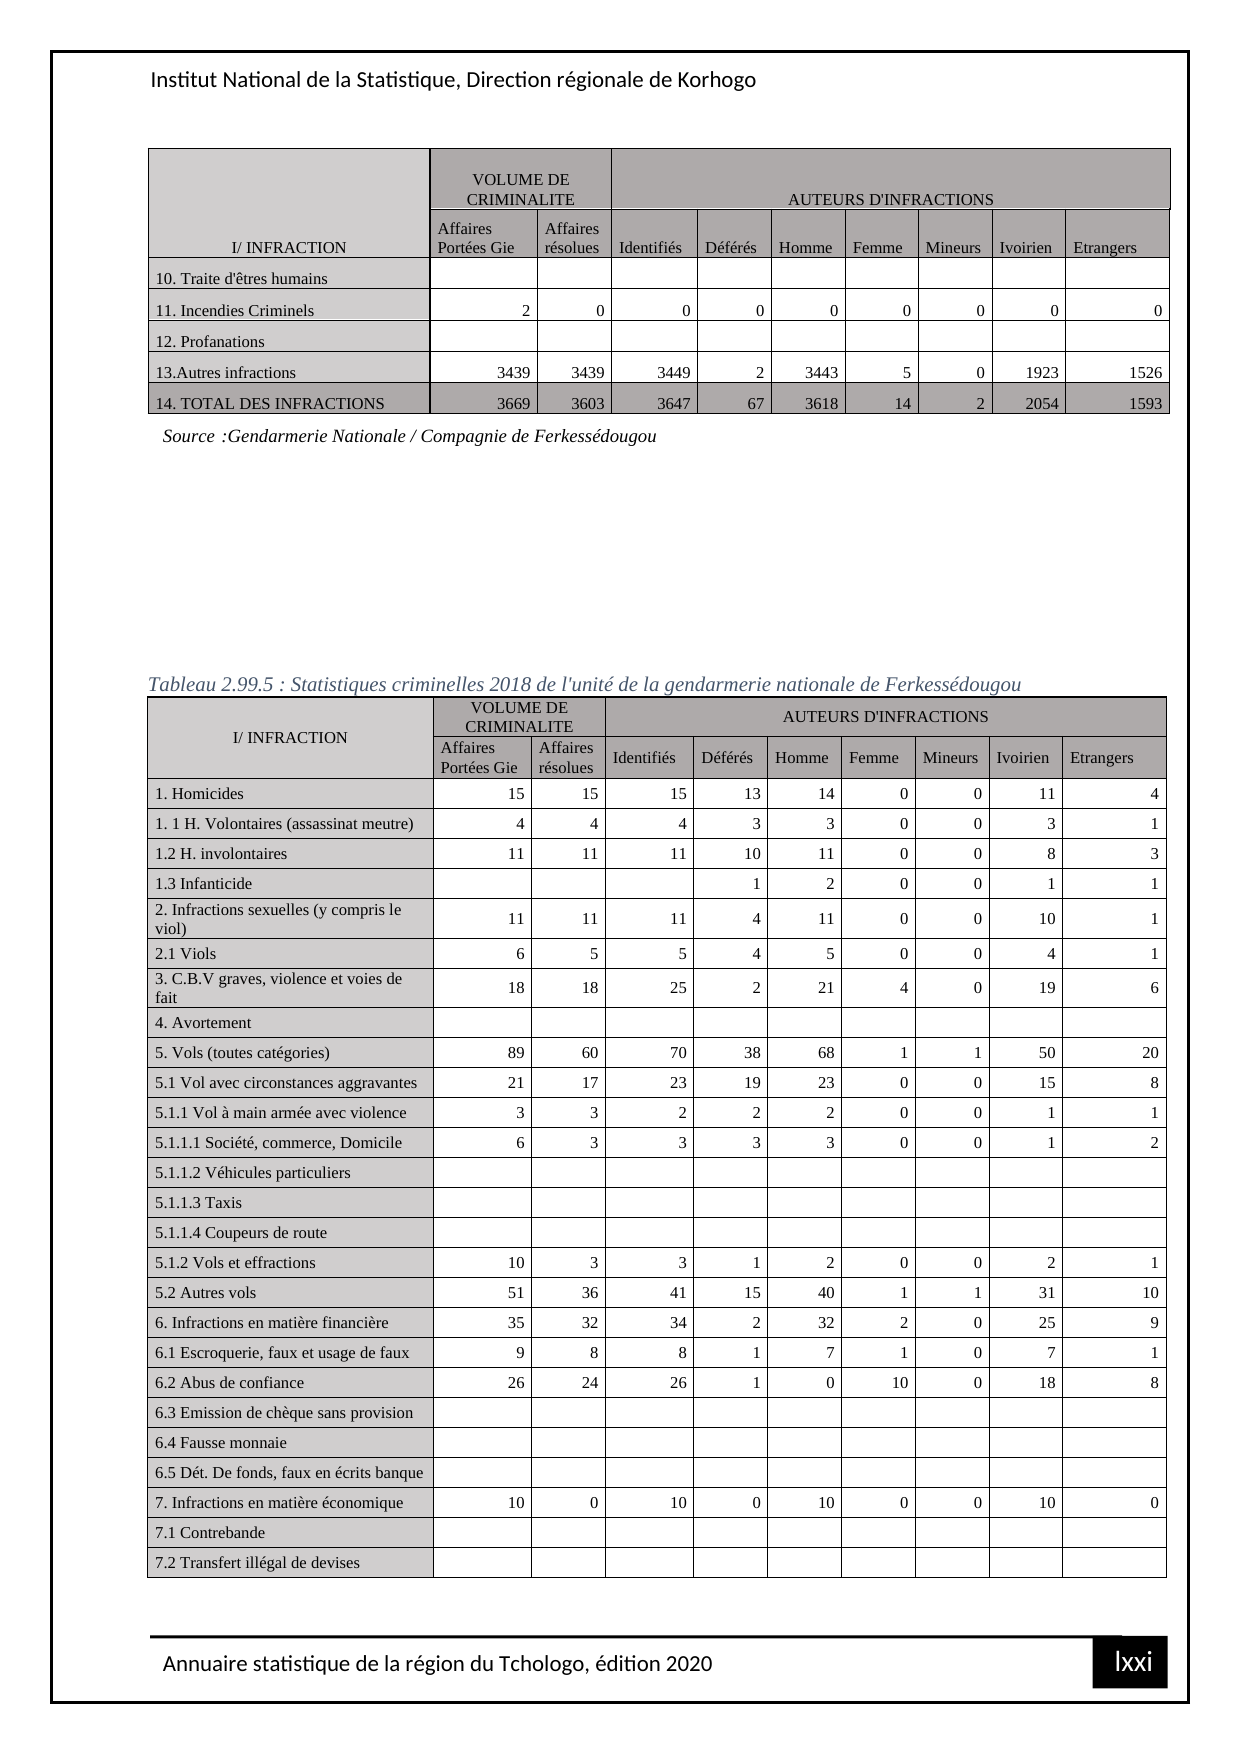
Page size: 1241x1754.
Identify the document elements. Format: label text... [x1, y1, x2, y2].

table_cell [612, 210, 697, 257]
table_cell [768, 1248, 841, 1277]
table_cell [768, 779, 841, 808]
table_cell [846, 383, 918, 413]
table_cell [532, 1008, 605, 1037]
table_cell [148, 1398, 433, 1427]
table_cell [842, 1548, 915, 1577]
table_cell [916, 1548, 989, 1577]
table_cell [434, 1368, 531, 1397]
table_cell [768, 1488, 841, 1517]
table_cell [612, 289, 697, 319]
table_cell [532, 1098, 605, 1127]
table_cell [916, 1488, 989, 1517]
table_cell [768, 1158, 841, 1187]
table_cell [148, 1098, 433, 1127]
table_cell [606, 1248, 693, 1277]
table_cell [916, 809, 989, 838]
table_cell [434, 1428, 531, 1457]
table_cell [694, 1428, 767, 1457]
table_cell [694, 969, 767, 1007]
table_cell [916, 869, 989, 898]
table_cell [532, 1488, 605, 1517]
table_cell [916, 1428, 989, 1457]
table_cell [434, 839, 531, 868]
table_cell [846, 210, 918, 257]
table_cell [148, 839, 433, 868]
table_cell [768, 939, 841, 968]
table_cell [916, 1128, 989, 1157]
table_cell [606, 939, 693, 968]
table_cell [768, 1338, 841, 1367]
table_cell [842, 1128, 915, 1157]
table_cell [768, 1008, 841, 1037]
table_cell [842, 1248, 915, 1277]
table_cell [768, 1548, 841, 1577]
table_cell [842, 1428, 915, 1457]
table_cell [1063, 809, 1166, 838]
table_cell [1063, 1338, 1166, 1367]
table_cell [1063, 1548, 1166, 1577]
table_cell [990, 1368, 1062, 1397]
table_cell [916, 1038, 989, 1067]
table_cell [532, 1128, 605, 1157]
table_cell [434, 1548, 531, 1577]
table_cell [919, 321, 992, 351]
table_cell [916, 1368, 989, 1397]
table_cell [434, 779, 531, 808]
text Tableau 2.99.5 : Statistiques criminelles 2018 de l'unité de la gendarmerie nationale de Ferkessédougou [148, 672, 1093, 696]
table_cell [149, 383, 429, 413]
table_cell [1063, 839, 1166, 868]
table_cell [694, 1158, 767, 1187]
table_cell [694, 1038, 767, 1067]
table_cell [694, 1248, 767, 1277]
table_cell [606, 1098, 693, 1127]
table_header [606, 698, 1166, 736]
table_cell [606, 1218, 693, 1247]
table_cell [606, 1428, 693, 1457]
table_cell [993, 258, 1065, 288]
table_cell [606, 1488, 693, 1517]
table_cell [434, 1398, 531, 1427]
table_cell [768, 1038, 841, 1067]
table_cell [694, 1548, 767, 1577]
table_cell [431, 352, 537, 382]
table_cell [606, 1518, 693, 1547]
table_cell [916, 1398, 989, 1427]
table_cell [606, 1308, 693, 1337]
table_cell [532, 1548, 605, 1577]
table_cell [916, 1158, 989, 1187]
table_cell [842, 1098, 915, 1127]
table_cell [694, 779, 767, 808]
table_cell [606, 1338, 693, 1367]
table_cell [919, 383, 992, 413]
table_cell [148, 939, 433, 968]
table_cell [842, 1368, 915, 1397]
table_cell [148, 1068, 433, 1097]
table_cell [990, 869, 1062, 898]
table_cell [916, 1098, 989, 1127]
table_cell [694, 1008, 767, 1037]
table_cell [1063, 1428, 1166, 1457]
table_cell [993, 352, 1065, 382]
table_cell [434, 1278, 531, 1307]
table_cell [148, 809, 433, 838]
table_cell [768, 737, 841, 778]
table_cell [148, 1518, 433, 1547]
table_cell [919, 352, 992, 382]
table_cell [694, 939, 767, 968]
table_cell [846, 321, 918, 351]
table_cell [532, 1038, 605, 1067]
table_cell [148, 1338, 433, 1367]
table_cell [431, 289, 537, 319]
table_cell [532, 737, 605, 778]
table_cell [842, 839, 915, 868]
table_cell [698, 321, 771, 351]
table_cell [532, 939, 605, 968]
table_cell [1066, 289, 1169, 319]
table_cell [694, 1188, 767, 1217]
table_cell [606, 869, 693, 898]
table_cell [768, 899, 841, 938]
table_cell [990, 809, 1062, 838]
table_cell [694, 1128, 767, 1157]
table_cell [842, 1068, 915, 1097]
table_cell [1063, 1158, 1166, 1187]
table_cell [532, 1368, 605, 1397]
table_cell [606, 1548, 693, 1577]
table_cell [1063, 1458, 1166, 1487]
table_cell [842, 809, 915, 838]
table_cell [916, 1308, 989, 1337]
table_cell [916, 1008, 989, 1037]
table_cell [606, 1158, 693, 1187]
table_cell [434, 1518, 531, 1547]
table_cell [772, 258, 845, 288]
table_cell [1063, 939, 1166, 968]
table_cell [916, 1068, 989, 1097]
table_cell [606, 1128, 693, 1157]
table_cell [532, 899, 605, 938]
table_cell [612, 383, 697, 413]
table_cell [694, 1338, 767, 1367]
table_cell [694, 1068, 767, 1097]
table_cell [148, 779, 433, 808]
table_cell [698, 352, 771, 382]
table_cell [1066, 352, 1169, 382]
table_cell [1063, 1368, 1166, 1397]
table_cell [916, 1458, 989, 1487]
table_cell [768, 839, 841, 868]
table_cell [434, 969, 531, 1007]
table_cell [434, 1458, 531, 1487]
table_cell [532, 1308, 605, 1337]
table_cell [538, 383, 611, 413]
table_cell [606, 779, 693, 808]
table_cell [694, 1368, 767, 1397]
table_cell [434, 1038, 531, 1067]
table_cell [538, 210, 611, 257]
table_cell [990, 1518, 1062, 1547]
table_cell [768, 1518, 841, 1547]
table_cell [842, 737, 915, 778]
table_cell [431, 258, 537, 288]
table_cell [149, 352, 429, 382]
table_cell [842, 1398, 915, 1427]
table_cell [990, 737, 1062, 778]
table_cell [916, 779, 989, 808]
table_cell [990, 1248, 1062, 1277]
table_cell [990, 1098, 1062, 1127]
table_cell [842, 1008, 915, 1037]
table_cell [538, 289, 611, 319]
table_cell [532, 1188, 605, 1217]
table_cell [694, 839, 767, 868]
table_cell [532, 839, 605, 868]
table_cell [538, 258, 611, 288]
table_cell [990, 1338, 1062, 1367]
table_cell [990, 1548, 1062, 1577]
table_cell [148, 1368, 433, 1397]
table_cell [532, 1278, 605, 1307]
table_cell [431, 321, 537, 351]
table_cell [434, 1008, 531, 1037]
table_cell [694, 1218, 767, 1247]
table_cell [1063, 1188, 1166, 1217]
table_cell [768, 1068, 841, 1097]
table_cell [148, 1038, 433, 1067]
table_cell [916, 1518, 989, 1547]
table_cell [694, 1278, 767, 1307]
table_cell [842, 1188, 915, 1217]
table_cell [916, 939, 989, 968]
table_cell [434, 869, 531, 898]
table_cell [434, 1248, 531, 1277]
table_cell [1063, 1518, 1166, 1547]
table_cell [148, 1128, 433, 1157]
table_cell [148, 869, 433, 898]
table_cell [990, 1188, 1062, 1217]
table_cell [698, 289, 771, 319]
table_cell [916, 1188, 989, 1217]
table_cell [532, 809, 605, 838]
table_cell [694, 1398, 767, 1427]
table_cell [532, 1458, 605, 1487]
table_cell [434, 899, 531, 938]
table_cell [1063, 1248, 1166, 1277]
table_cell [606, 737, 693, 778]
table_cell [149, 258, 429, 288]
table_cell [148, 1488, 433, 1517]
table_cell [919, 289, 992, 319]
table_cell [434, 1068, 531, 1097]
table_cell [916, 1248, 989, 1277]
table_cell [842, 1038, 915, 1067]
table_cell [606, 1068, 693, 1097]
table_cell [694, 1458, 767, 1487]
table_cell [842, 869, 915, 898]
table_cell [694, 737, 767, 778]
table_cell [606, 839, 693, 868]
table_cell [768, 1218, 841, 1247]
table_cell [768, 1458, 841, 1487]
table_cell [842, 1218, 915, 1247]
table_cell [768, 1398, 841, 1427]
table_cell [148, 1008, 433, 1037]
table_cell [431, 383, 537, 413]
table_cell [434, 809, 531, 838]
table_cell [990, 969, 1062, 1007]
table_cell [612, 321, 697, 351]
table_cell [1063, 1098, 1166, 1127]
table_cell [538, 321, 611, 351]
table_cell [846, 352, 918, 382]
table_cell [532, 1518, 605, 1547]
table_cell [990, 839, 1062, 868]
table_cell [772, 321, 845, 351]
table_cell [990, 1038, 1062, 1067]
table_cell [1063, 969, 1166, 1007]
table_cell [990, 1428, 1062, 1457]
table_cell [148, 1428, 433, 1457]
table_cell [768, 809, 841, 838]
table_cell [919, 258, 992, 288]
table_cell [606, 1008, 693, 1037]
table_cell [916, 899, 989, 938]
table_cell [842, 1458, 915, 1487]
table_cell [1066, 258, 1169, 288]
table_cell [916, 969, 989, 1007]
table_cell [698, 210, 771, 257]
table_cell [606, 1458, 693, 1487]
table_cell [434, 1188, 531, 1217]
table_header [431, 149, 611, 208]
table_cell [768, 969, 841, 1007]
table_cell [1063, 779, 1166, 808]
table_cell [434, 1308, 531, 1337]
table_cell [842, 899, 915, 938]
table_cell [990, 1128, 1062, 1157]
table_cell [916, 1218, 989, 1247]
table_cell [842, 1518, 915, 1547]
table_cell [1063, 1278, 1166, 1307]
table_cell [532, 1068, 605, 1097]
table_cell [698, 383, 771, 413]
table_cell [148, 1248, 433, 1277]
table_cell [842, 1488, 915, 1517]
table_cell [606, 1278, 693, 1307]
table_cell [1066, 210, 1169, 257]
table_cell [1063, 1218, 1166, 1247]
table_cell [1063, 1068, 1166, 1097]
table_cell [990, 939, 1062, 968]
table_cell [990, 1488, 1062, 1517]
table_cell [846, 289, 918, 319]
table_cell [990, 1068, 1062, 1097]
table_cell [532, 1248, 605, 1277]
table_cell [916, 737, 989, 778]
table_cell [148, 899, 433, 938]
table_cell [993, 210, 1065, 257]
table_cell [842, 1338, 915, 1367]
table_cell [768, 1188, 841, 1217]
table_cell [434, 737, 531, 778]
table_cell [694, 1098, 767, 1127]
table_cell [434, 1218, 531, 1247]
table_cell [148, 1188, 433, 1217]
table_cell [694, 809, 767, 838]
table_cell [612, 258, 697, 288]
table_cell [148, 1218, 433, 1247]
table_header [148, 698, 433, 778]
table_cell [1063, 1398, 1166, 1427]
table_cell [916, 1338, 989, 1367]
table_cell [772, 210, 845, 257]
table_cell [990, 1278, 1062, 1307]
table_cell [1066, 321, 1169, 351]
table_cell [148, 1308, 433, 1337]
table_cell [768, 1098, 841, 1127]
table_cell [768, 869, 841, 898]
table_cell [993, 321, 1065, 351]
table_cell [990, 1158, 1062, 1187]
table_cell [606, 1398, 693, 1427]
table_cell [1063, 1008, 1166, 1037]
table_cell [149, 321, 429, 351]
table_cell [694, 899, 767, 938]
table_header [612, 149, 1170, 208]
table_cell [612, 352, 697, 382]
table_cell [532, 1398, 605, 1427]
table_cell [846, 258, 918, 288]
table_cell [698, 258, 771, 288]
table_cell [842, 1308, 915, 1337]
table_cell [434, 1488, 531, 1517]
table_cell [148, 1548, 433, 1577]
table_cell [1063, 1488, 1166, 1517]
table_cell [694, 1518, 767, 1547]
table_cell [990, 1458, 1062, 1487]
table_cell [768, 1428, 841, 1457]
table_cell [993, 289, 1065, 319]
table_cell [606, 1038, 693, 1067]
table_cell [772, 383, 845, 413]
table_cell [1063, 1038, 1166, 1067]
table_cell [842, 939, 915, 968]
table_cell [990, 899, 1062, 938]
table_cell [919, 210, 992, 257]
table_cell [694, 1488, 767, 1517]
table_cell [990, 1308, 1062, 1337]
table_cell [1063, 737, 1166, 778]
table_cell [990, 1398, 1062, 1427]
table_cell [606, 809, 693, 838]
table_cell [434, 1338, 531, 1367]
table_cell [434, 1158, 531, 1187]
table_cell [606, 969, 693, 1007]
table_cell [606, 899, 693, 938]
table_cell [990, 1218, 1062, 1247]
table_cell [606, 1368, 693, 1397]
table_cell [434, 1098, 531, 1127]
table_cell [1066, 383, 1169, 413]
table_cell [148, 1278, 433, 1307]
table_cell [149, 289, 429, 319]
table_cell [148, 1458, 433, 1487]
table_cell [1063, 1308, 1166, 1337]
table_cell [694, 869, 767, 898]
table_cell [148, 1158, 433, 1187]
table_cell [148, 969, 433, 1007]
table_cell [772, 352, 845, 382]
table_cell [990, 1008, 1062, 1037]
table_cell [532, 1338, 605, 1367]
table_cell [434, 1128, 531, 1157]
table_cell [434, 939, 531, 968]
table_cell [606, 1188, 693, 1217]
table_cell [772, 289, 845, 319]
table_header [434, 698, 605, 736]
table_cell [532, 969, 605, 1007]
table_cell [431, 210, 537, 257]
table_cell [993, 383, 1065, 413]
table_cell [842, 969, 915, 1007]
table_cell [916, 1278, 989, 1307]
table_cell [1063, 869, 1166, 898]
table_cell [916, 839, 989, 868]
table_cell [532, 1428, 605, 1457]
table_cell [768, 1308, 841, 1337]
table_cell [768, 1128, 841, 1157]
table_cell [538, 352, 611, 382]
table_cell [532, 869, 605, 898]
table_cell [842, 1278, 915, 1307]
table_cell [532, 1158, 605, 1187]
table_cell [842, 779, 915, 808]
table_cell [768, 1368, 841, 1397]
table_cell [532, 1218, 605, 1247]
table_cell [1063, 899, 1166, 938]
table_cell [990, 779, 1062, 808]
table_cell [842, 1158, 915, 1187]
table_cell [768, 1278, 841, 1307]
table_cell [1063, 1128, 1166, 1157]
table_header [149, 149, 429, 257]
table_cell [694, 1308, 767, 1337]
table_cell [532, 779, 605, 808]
